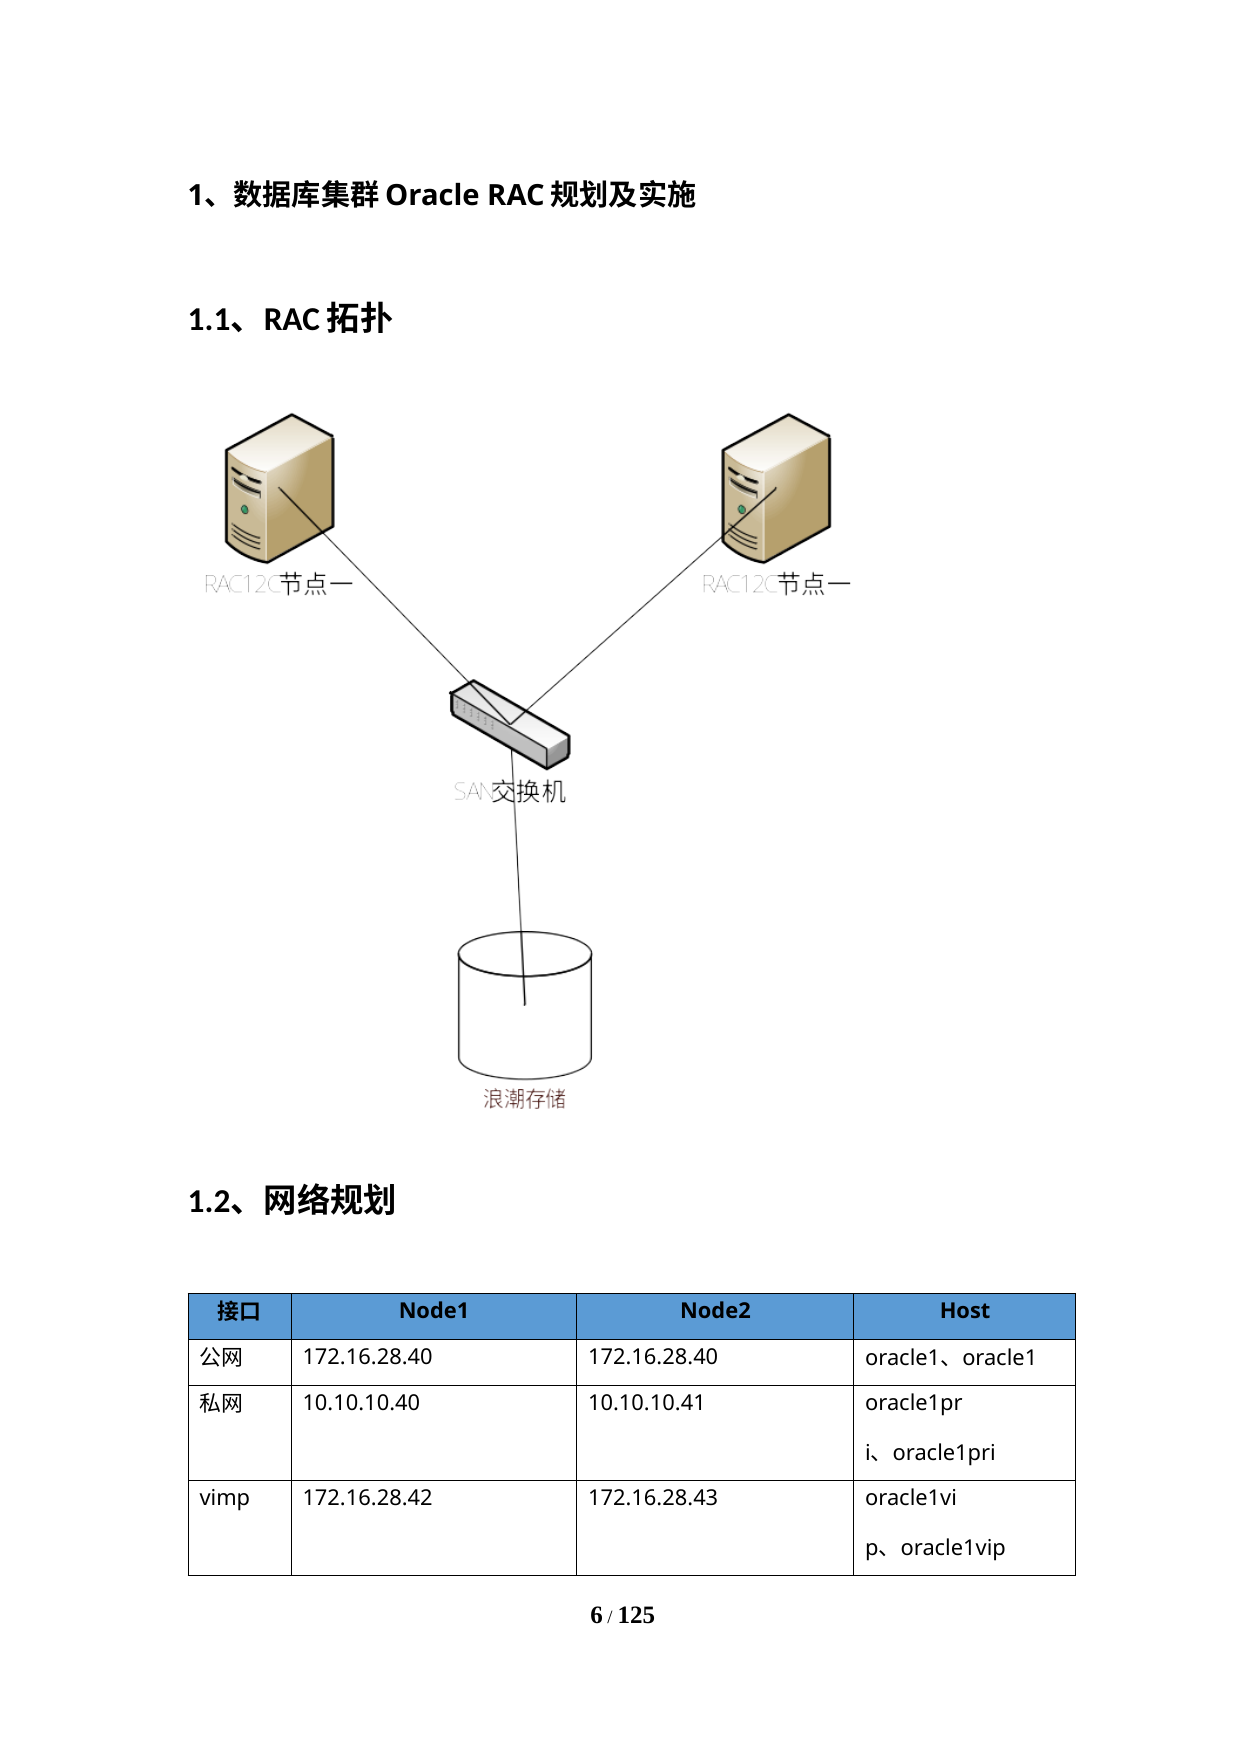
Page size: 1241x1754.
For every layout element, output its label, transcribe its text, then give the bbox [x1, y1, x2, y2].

table_cell 172.16.28.43 [577, 1481, 853, 1574]
table_cell 10.10.10.40 [292, 1386, 576, 1480]
subtitle 1.2、网络规划 [187, 1166, 1053, 1231]
table_cell oracle1pri、oracle1pri [854, 1386, 1075, 1480]
table_cell 私网 [189, 1386, 291, 1480]
table_cell 10.10.10.41 [577, 1386, 853, 1480]
table_header Node2 [577, 1294, 853, 1339]
table_cell 172.16.28.42 [292, 1481, 576, 1574]
subtitle 1.1、RAC拓扑 [187, 283, 1053, 348]
table_cell vimp [189, 1481, 291, 1574]
table_header Node1 [292, 1294, 576, 1339]
table_cell oracle1、oracle1 [854, 1340, 1075, 1385]
table_cell 公网 [189, 1340, 291, 1385]
table_header Host [854, 1294, 1075, 1339]
table_header 接口 [189, 1294, 291, 1339]
table_cell oracle1vip、oracle1vip [854, 1481, 1075, 1574]
table_cell 172.16.28.40 [577, 1340, 853, 1385]
table_cell 172.16.28.40 [292, 1340, 576, 1385]
subtitle 1、数据库集群Oracle RAC规划及实施 [187, 160, 1053, 225]
